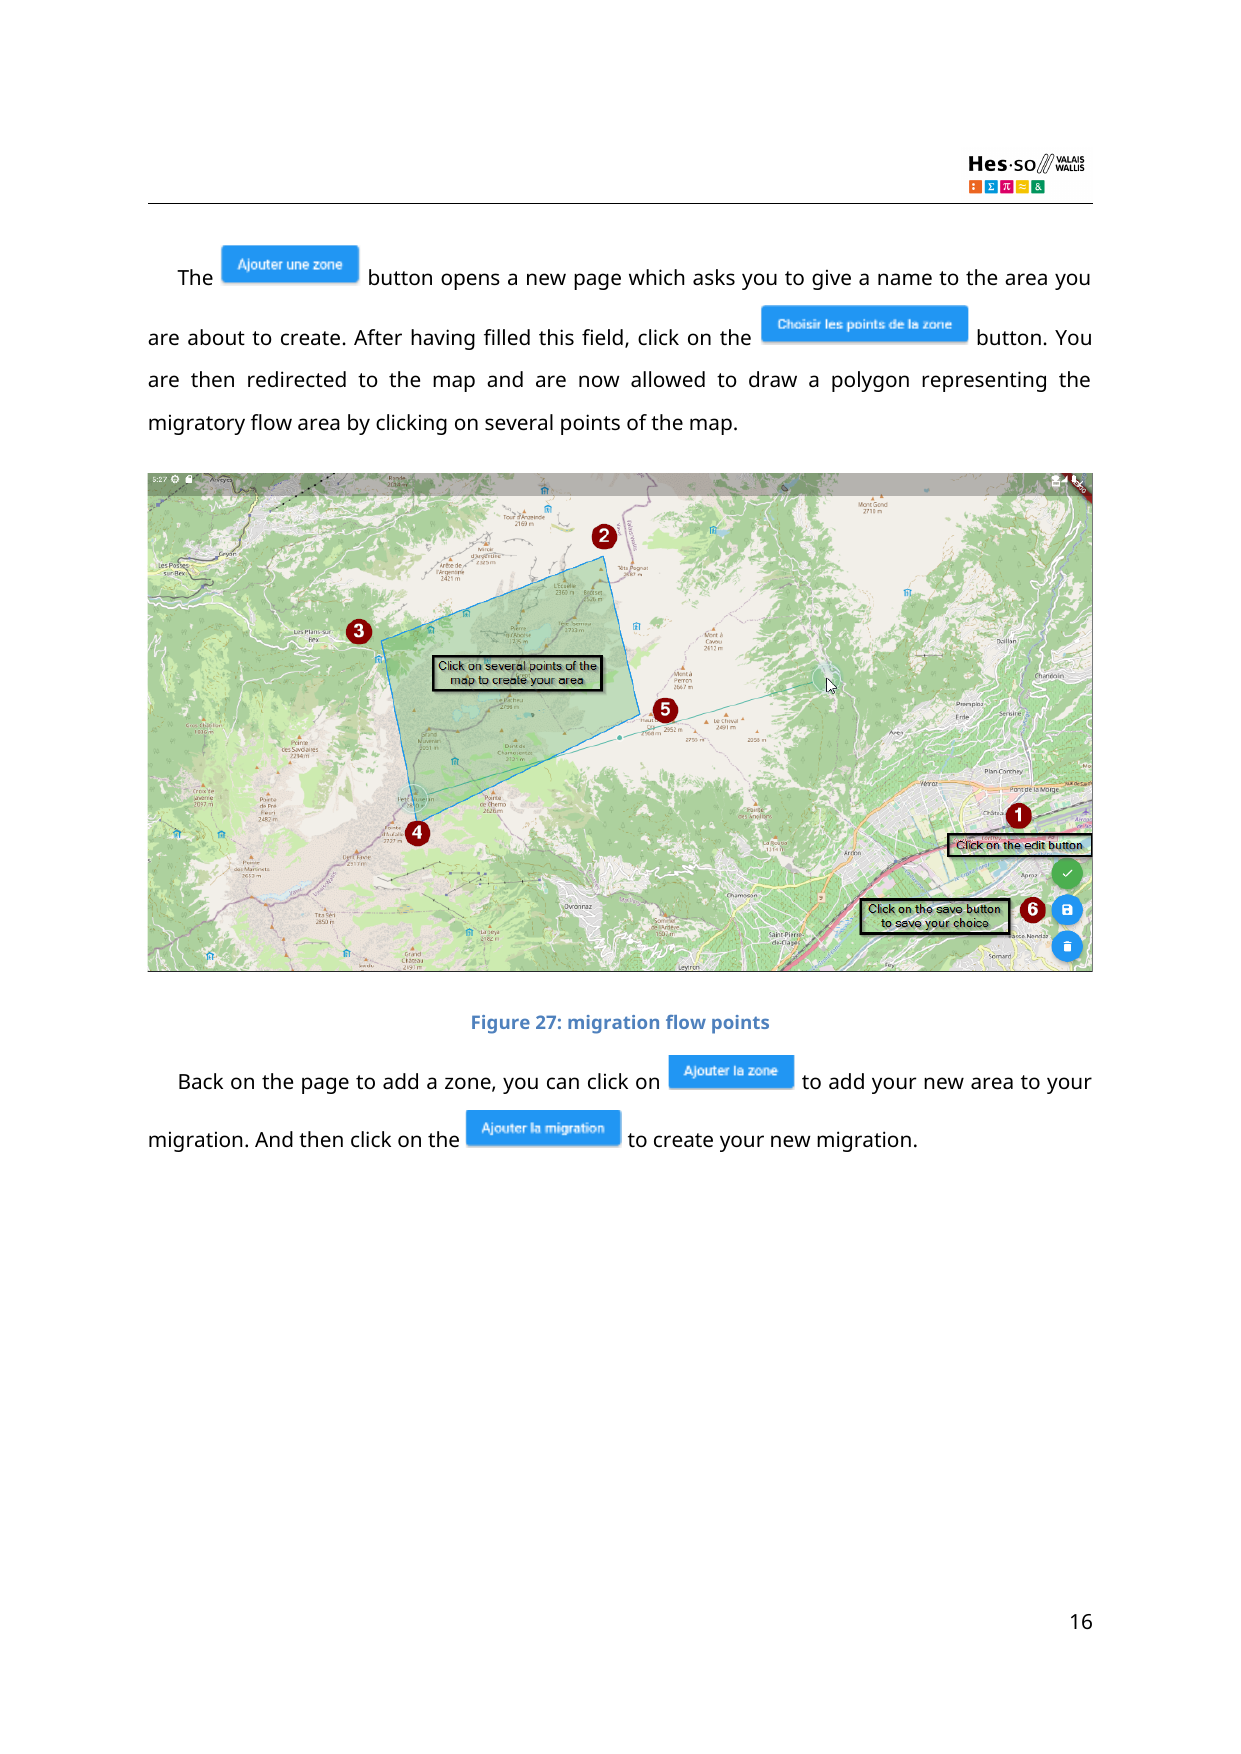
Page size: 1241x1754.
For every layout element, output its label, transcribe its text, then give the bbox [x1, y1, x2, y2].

text Back on the page to add a zone, you can click on to add your new area to your migration. And then click on the to create your new migration. [148, 1055, 1093, 1154]
picture [465, 1110, 622, 1148]
picture [220, 245, 361, 286]
picture [760, 305, 969, 345]
picture [147, 473, 1093, 972]
picture [960, 147, 1093, 202]
text Figure : migration flow points [148, 1009, 1093, 1034]
text The button opens a new page which asks you to give a name to the area you are about to create. After having filled this field, click on the button. You are then redirected to the map and are now allowed to draw a polygon representing the migratory flow area by clicking on several points of the map. [148, 245, 1093, 436]
picture [668, 1055, 795, 1090]
